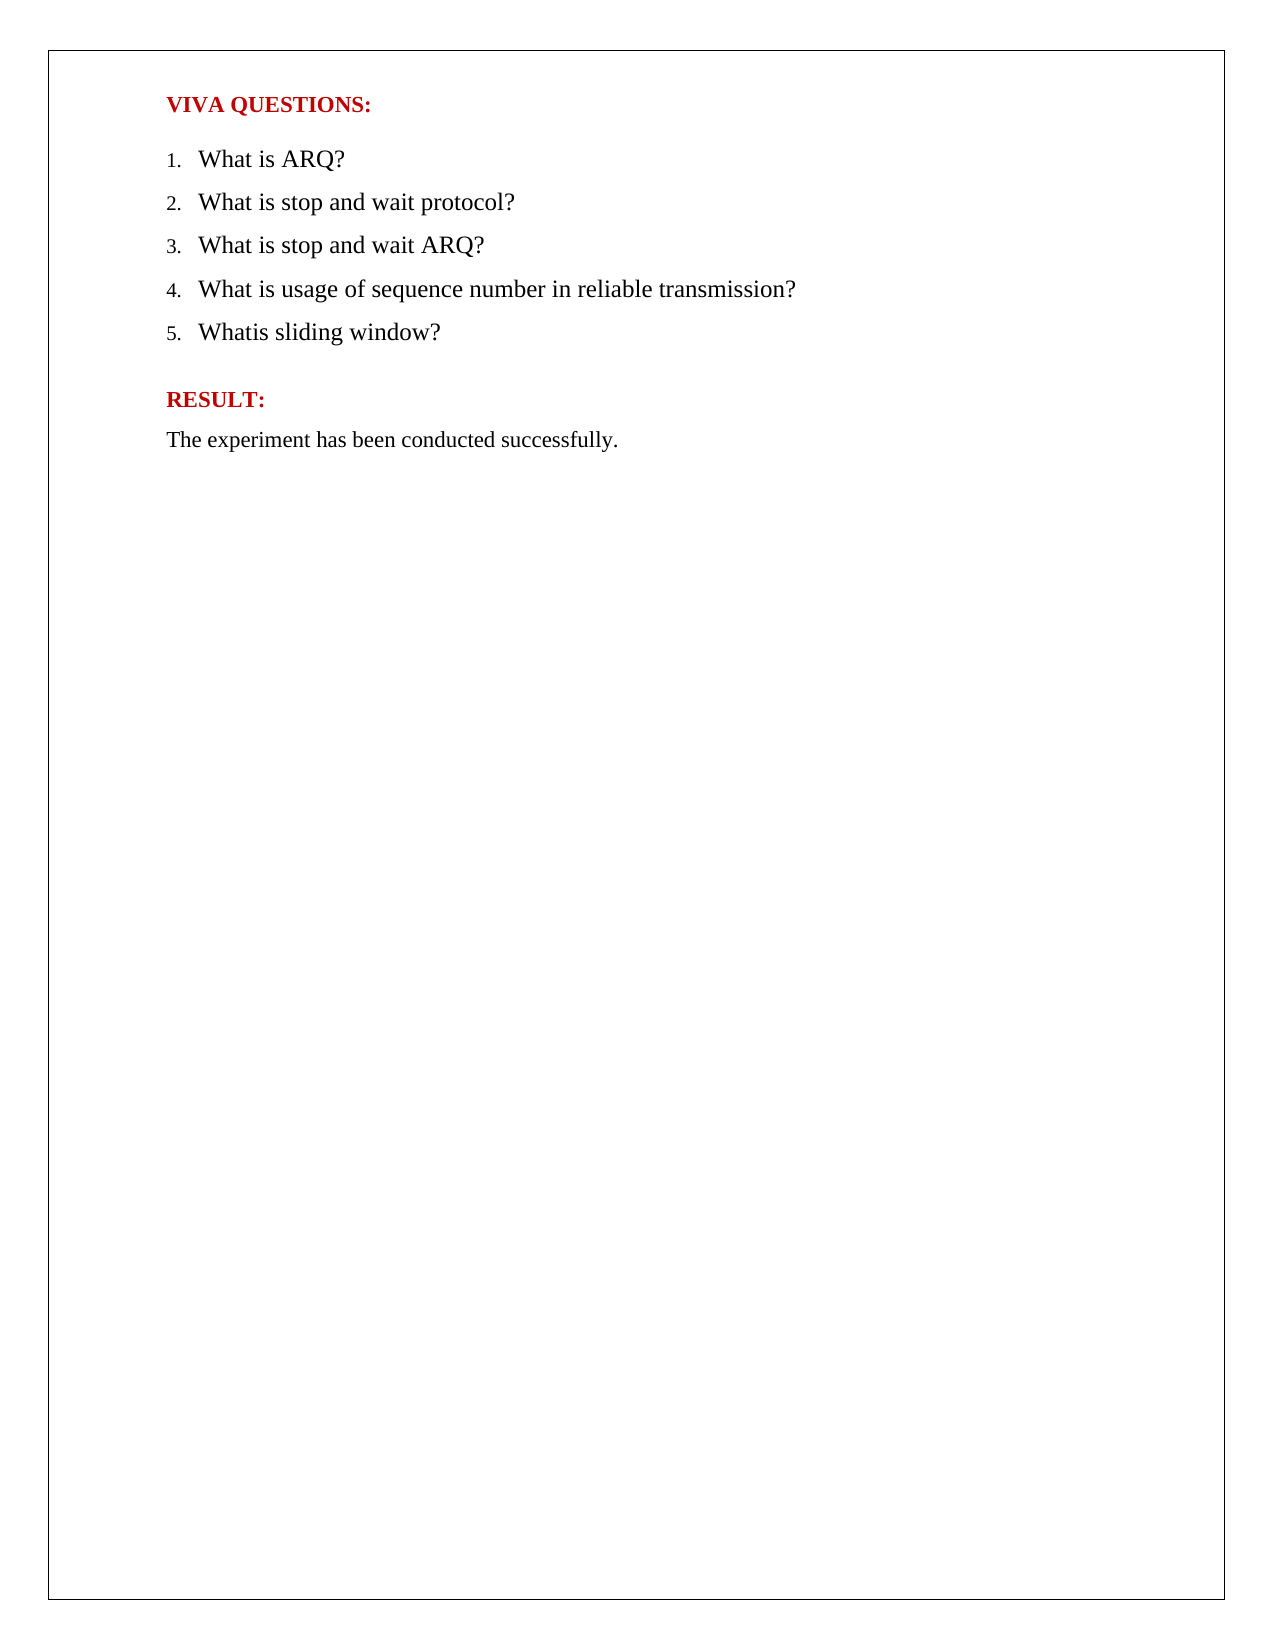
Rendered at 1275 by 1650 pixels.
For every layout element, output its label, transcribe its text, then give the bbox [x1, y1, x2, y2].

list What is ARQ? [166, 144, 1111, 173]
list What is usage of sequence number in reliable transmission? [166, 274, 1111, 302]
list What is stop and wait protocol? [166, 187, 1111, 216]
list Whatis sliding window? [166, 317, 1111, 346]
text VIVA QUESTIONS: [49, 92, 1213, 118]
list What is stop and wait ARQ? [166, 231, 1111, 259]
text The experiment has been conducted successfully. [49, 426, 1213, 452]
text RESULT: [49, 386, 1213, 413]
